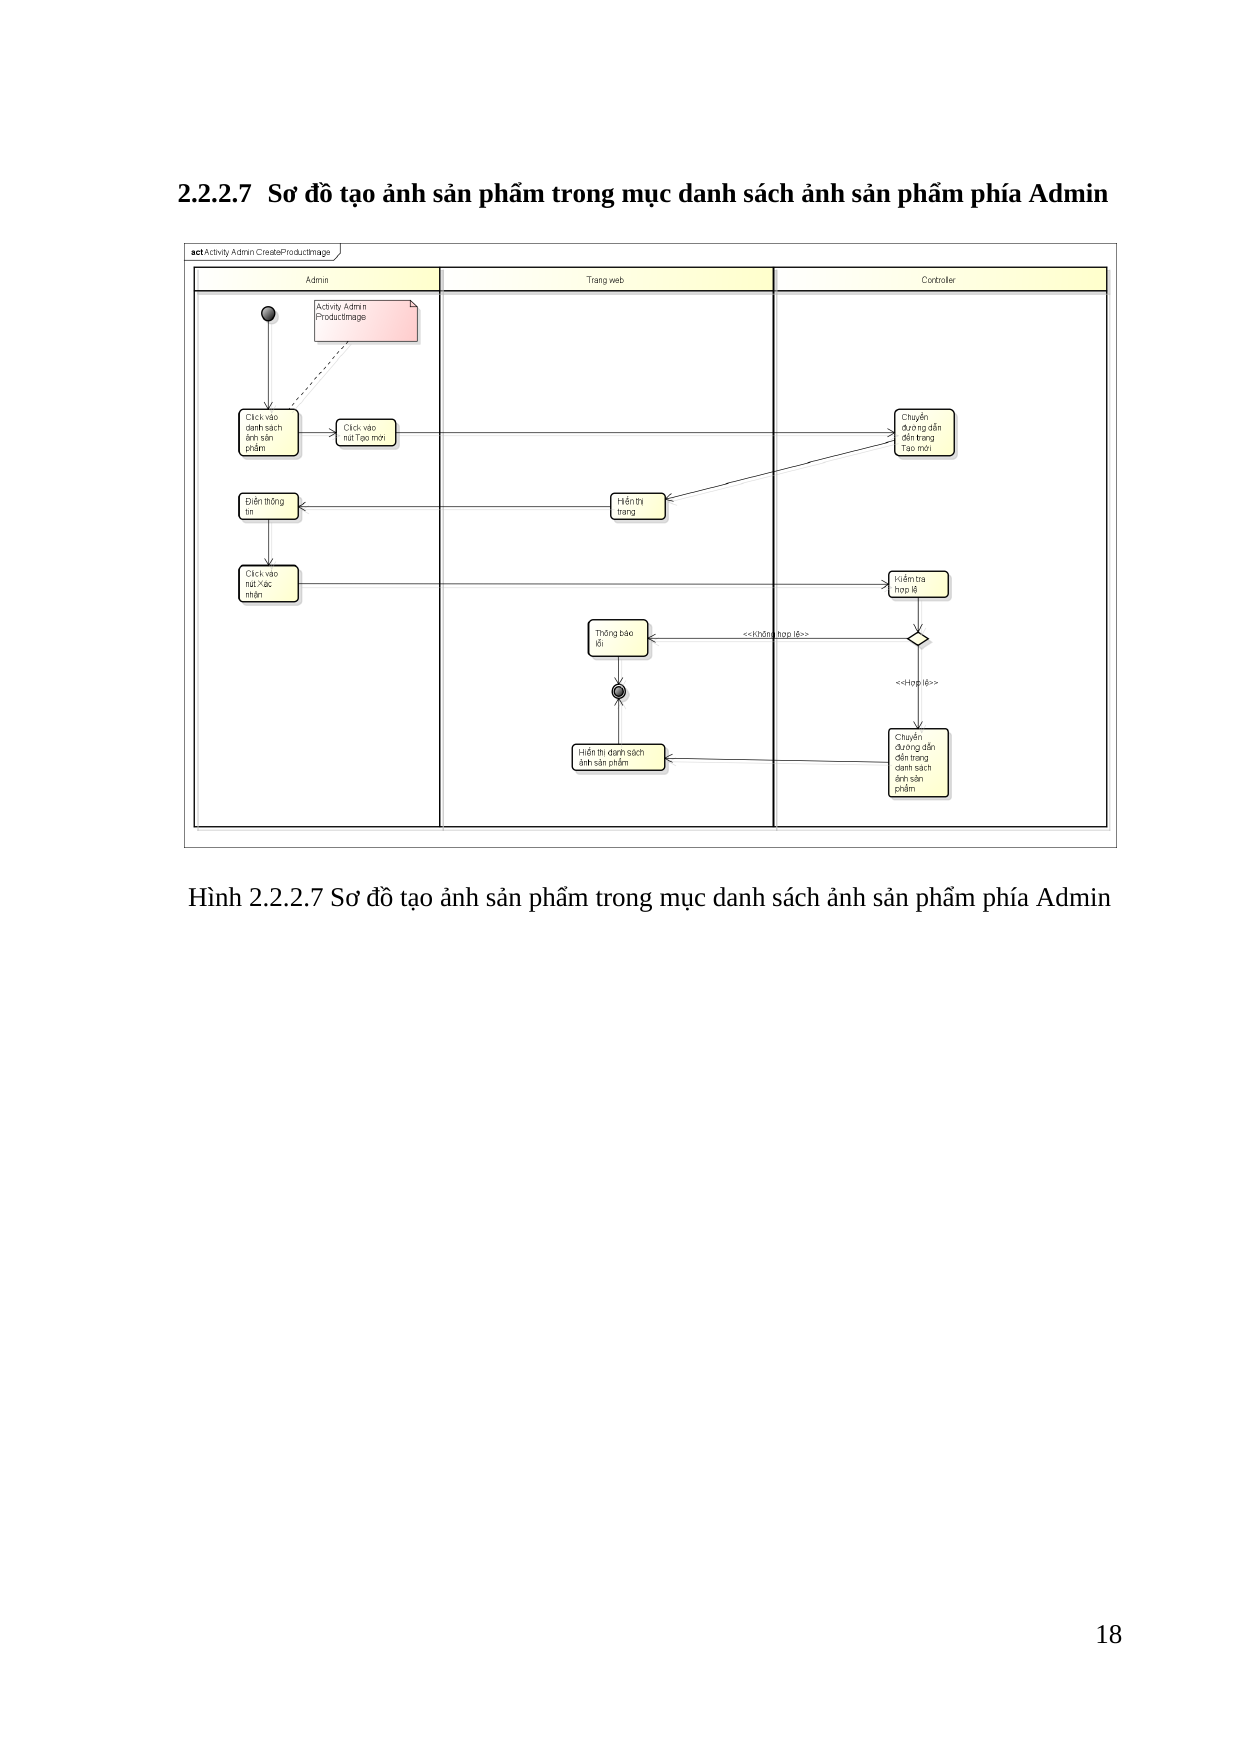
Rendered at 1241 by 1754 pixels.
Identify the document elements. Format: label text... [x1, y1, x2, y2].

picture [177, 236, 1123, 854]
subtitle Sơ đồ tạo ảnh sản phẩm trong mục danh sách ảnh sản phẩm phía Admin [177, 177, 1122, 208]
text Hình . Sơ đồ tạo ảnh sản phẩm trong mục danh sách ảnh sản phẩm phía Admin [177, 881, 1122, 912]
